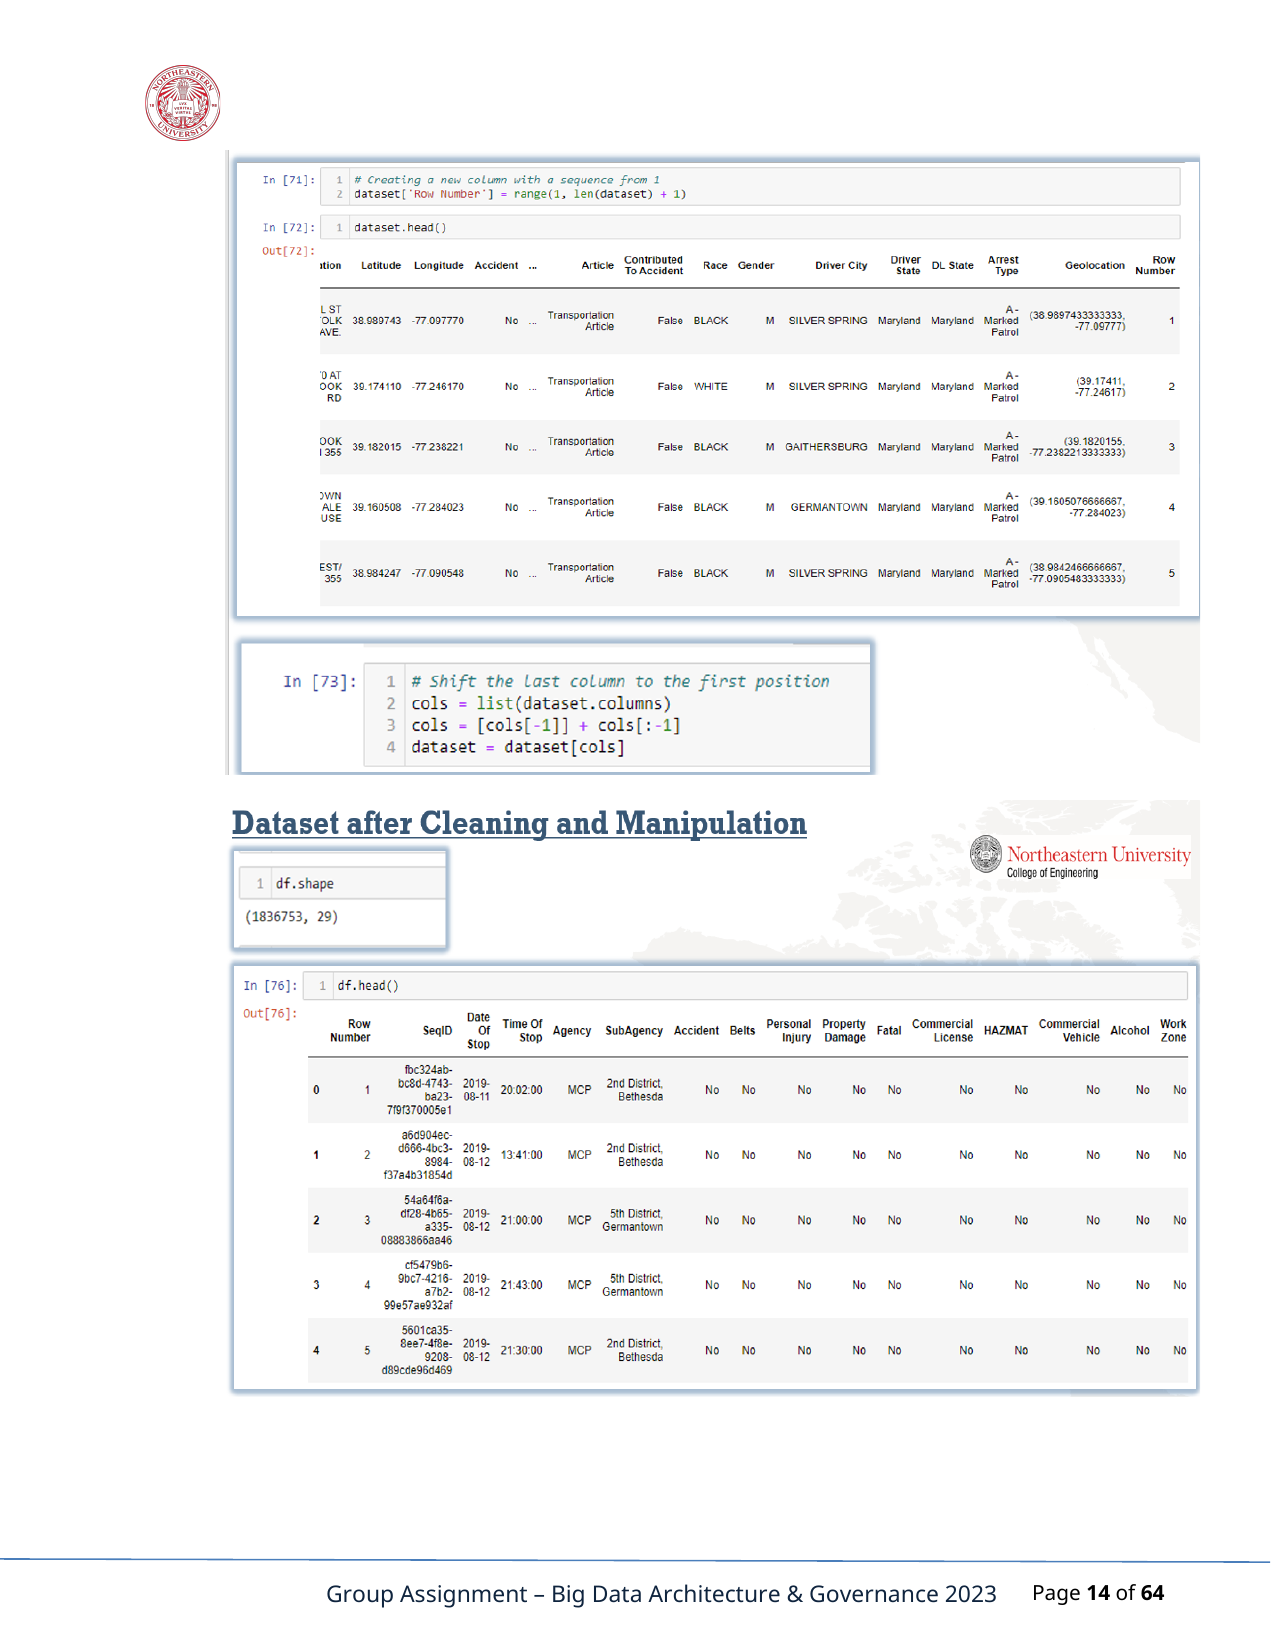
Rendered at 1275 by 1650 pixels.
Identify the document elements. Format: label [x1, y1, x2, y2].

picture [225, 150, 1200, 775]
picture [225, 800, 1200, 1397]
picture [145, 65, 221, 141]
